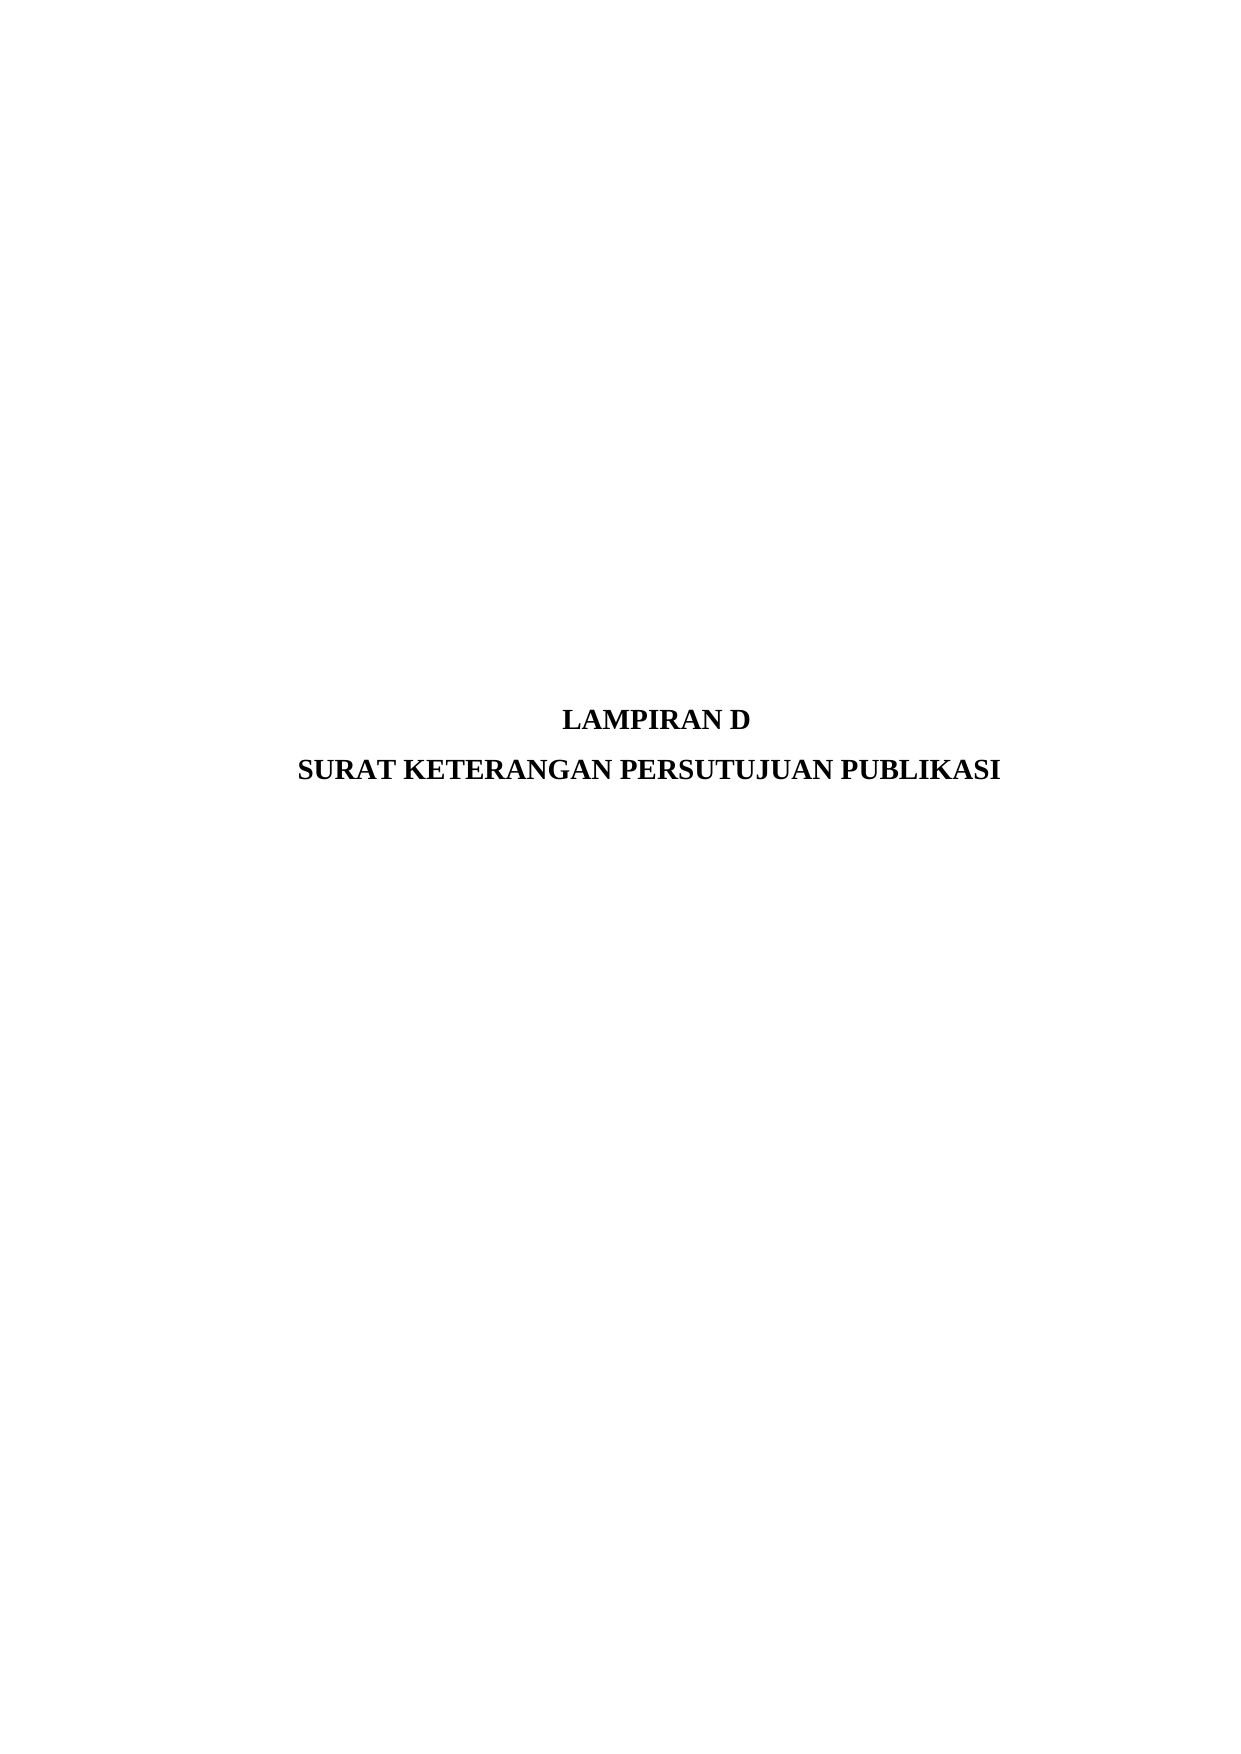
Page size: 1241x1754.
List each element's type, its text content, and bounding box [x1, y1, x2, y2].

table_header SURAT KETERANGAN PERSUTUJUAN PUBLIKASI [236, 702, 1062, 802]
